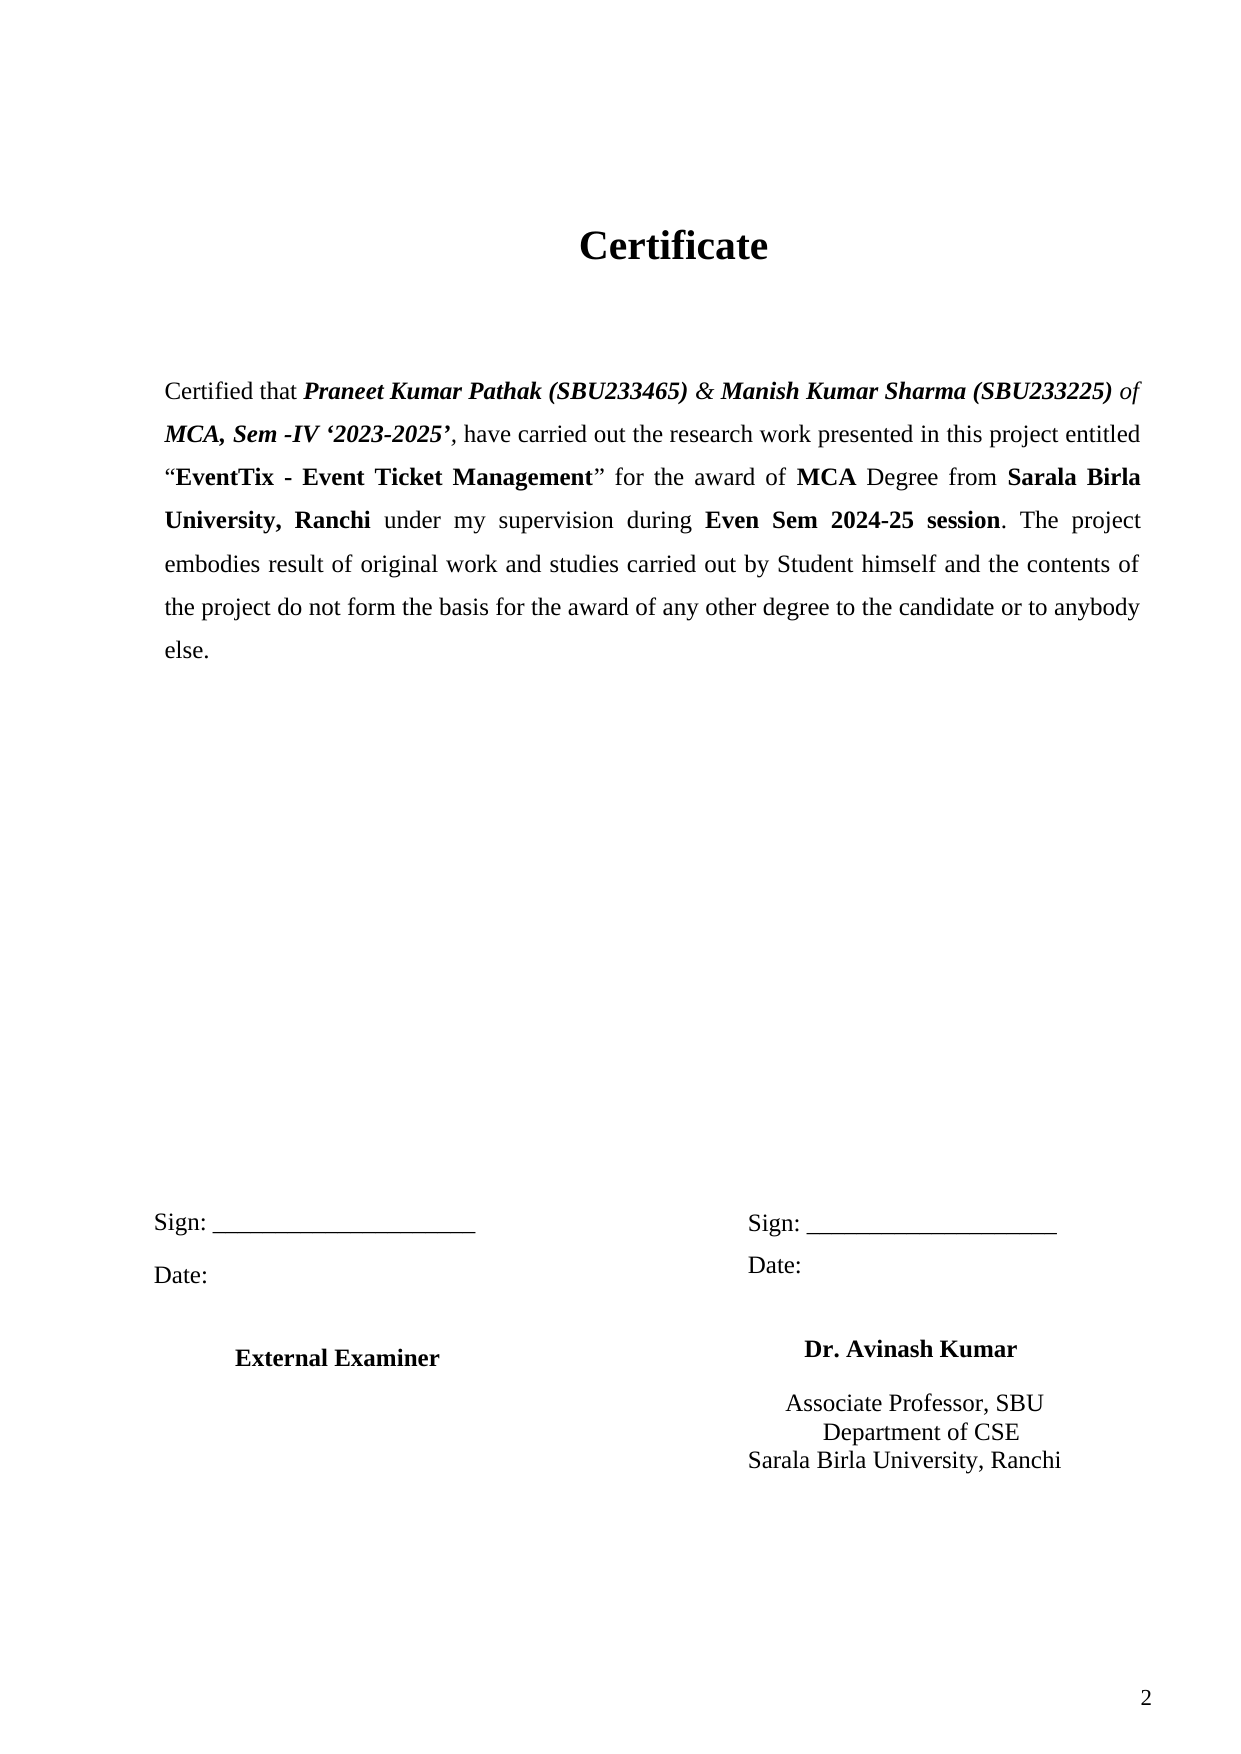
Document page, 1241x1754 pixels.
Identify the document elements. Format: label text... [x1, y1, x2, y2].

text Associate Professor, SBU [748, 1388, 1152, 1417]
text Date: [673, 1251, 1152, 1279]
text Department of CSE [748, 1417, 1152, 1446]
text Sign: ____________________ [561, 1208, 1152, 1236]
subtitle Certificate [195, 220, 1152, 268]
text Sarala Birla University, Ranchi [673, 1446, 1152, 1474]
text Dr. Avinash Kumar [673, 1334, 1152, 1363]
text Certified that Praneet Kumar Pathak (SBU233465) & Manish Kumar Sharma (SBU233225) of MCA, Sem -IV ‘2023-2025’, have carried out the research work presented in this project entitled “EventTix - Event Ticket Management” for the award of MCA Degree from Sarala Birla University, Ranchi under my supervision during Even Sem 2024-25 session. The project embodies result of original work and studies carried out by Student himself and the contents of the project do not form the basis for the award of any other degree to the candidate or to anybody else. [164, 376, 1141, 664]
